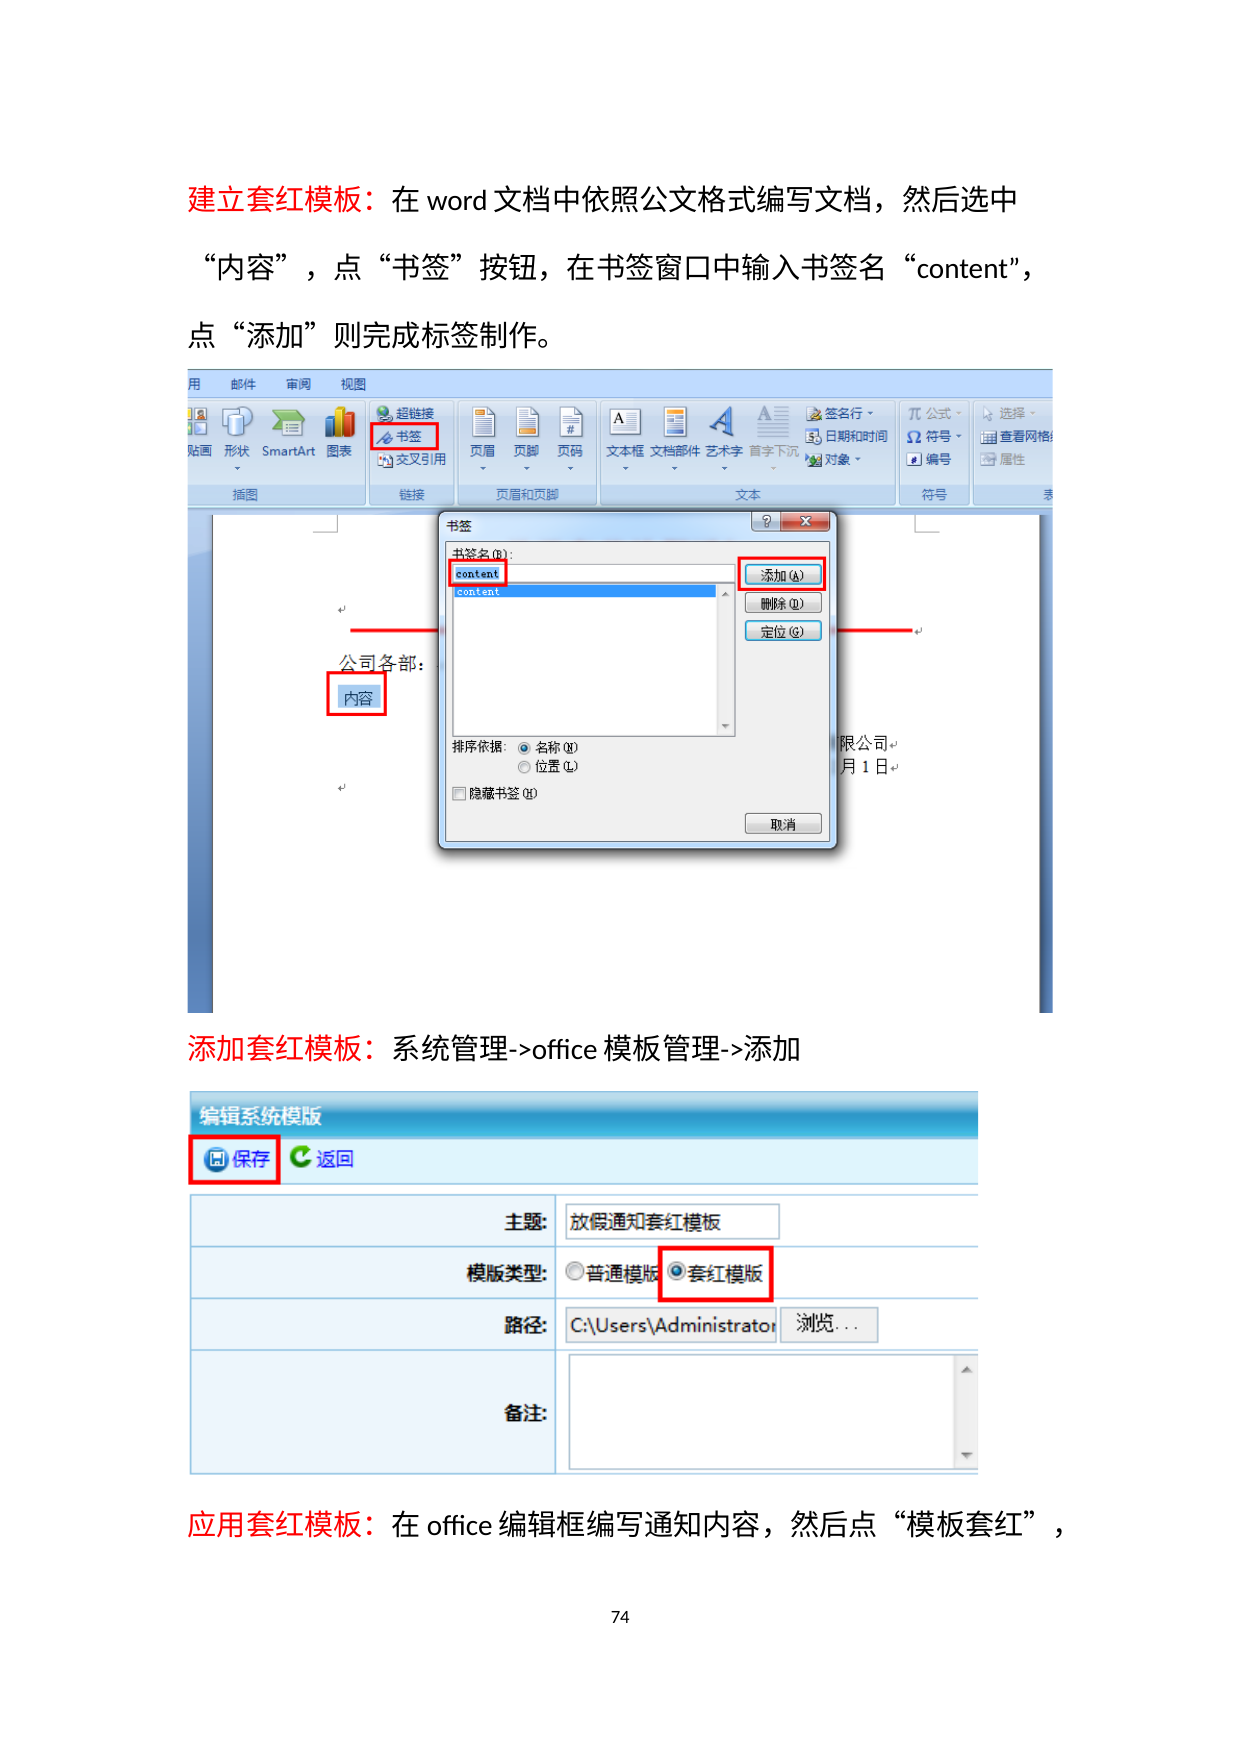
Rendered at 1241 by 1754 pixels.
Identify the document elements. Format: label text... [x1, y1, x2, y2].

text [187, 1488, 1053, 1556]
picture [187, 368, 1053, 1013]
text 添加套红模板：系统管理->office模板管理->添加 [187, 1013, 1053, 1081]
picture [187, 1091, 979, 1478]
text 建立套红模板：在word文档中依照公文格式编写文档，然后选中“内容”，点“书签”按钮，在书签窗口中输入书签名“content”，点“添加”则完成标签制作。 [187, 164, 1053, 368]
